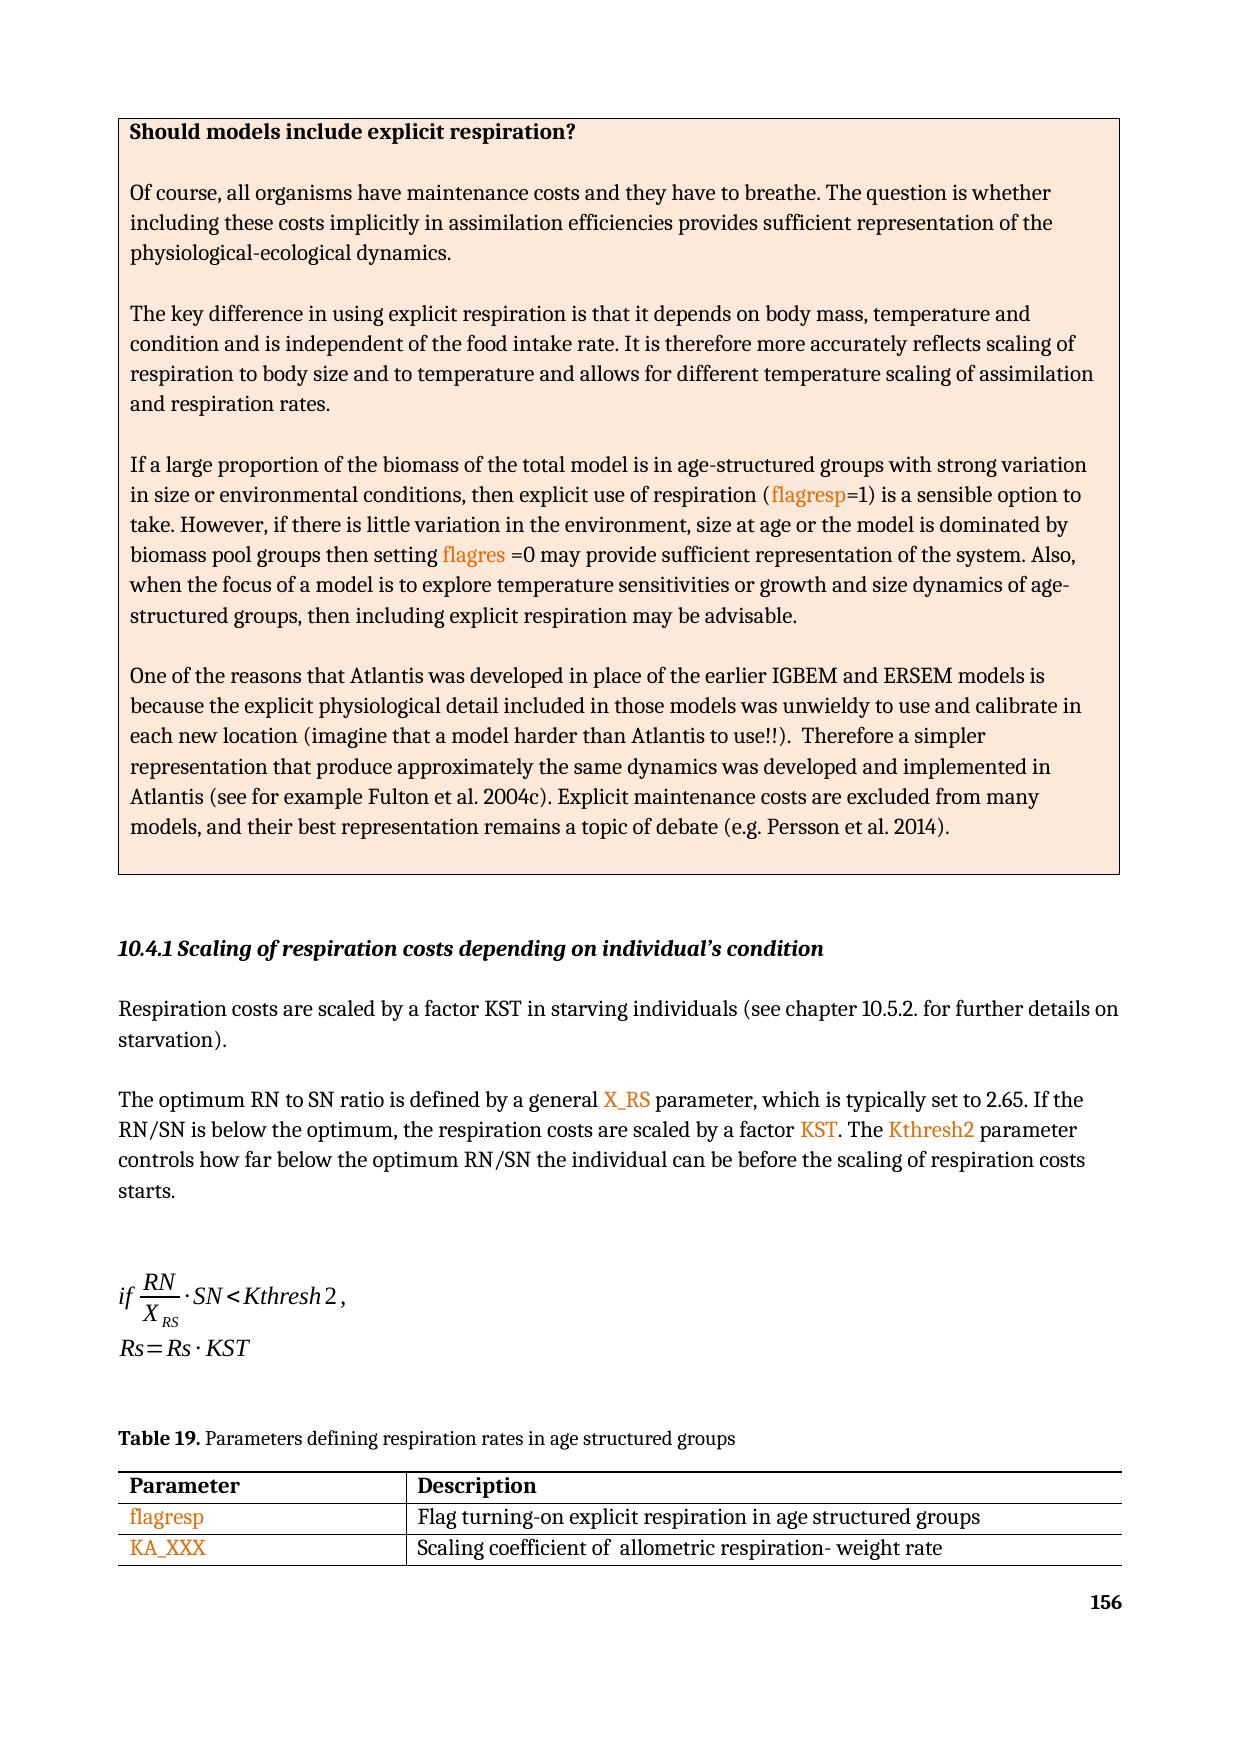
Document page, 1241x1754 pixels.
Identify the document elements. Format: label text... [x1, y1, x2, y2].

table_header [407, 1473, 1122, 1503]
text Table 19. Parameters defining respiration rates in age structured groups [118, 1427, 1122, 1451]
text The optimum RN to SN ratio is defined by a general X_RS parameter, which is typically set to 2.65. If the RN/SN is below the optimum, the respiration costs are scaled by a factor KST. The Kthresh2 parameter controls how far below the optimum RN/SN the individual can be before the scaling of respiration costs starts. [118, 1087, 1122, 1204]
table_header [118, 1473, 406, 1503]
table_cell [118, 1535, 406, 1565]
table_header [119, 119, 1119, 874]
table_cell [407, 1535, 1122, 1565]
text Respiration costs are scaled by a factor KST in starving individuals (see chapter 10.5.2. for further details on starvation). [118, 996, 1122, 1053]
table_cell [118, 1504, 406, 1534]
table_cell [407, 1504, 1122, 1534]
text 10.4.1 Scaling of respiration costs depending on individual’s condition [118, 936, 1122, 962]
